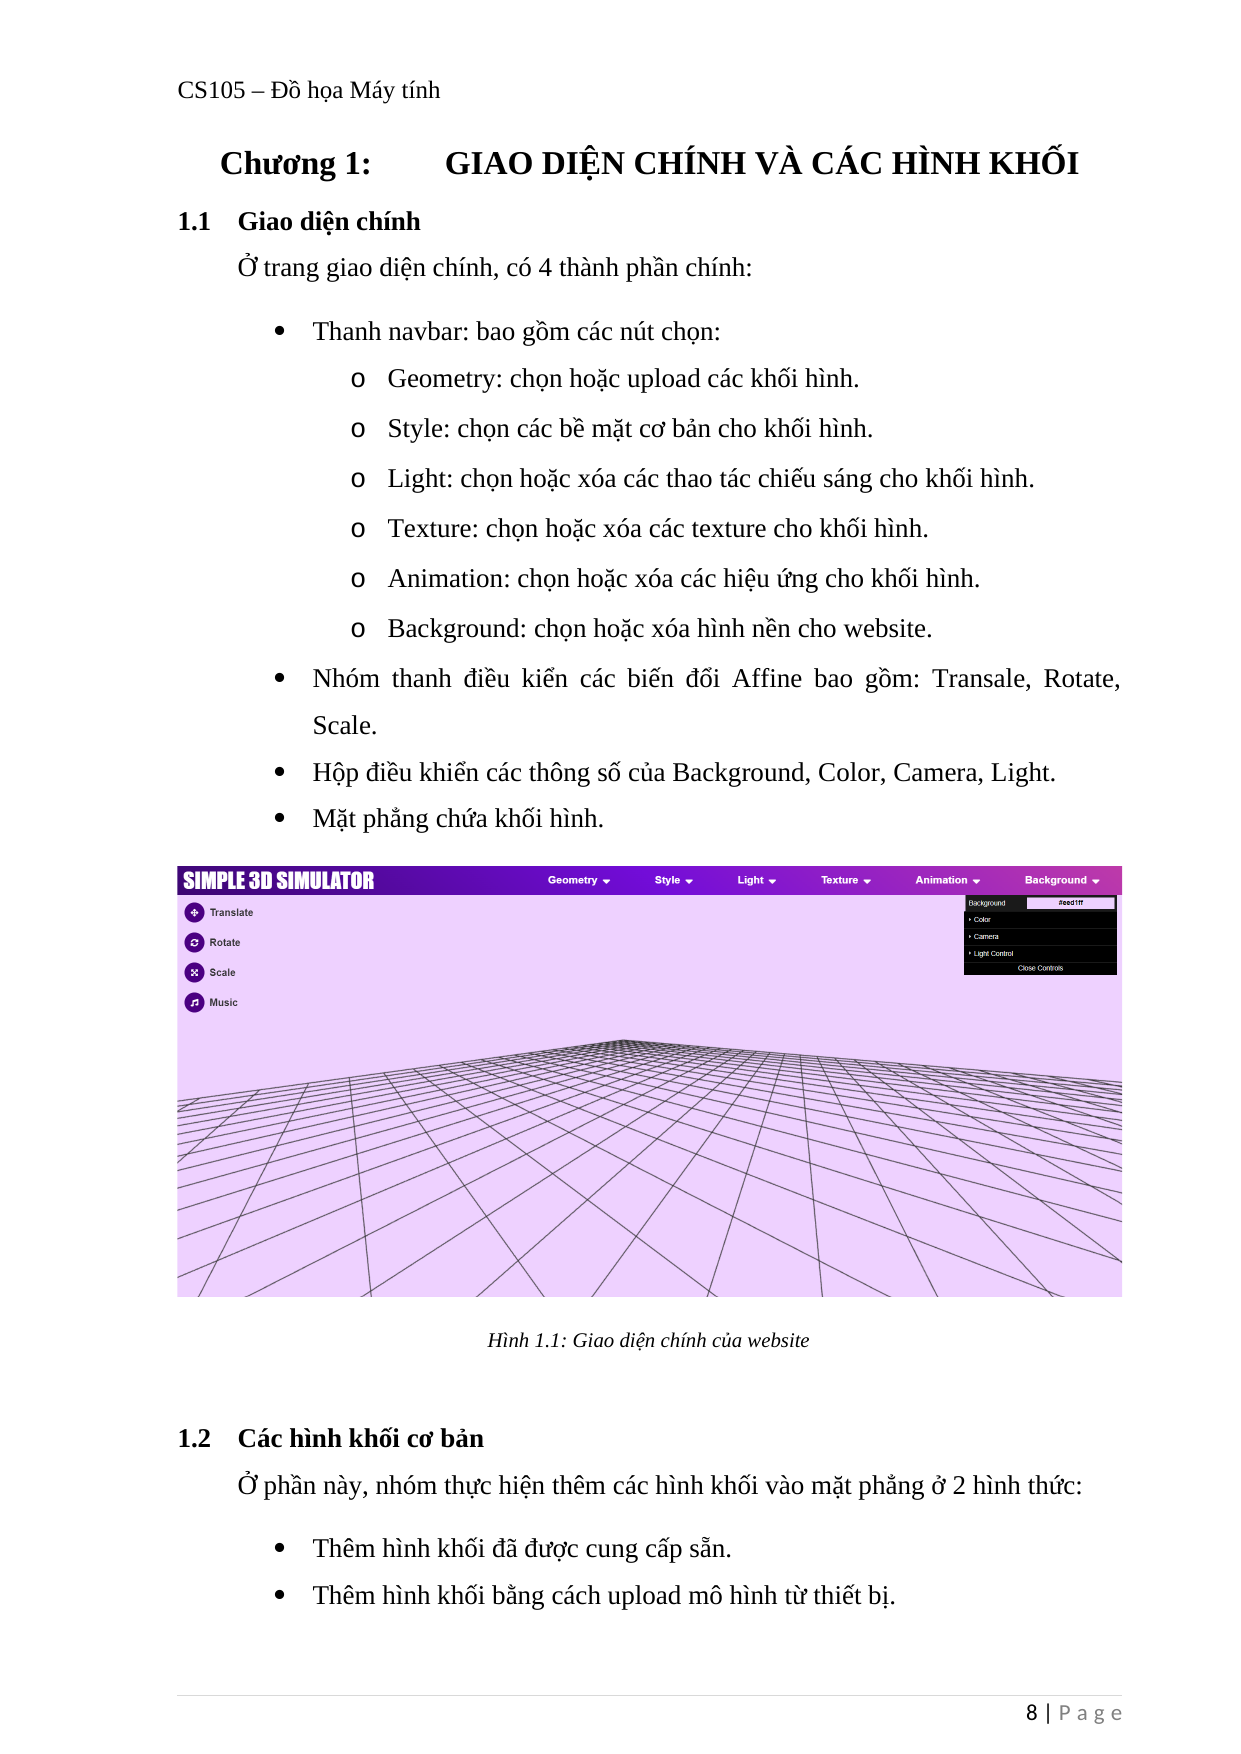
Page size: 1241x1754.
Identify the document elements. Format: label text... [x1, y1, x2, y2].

text Ở phần này, nhóm thực hiện thêm các hình khối vào mặt phẳng ở 2 hình thức: [237, 1469, 1122, 1500]
subtitle Giao diện chính [177, 205, 1122, 236]
list Geometry: chọn hoặc upload các khối hình. [350, 362, 1122, 395]
list Light: chọn hoặc xóa các thao tác chiếu sáng cho khối hình. [350, 462, 1122, 495]
list Thêm hình khối bằng cách upload mô hình từ thiết bị. [275, 1579, 1122, 1611]
text Hình 1.1: Giao diện chính của website [177, 1328, 1122, 1352]
list Nhóm thanh điều kiển các biến đổi Affine bao gồm: Transale, Rotate, Scale. [275, 662, 1122, 740]
text Ở trang giao diện chính, có 4 thành phần chính: [177, 251, 1122, 283]
subtitle GIAO DIỆN CHÍNH VÀ CÁC HÌNH KHỐI [177, 143, 1122, 181]
list Animation: chọn hoặc xóa các hiệu ứng cho khối hình. [350, 562, 1122, 596]
picture [177, 866, 1123, 1297]
list Thanh navbar: bao gồm các nút chọn: [275, 315, 1122, 346]
list Texture: chọn hoặc xóa các texture cho khối hình. [350, 512, 1122, 545]
list Thêm hình khối đã được cung cấp sẵn. [275, 1532, 1122, 1564]
list Style: chọn các bề mặt cơ bản cho khối hình. [350, 412, 1122, 445]
list Mặt phẳng chứa khối hình. [275, 803, 1122, 834]
subtitle Các hình khối cơ bản [177, 1422, 1122, 1453]
list Background: chọn hoặc xóa hình nền cho website. [350, 612, 1122, 646]
list Hộp điều khiển các thông số của Background, Color, Camera, Light. [275, 756, 1122, 787]
